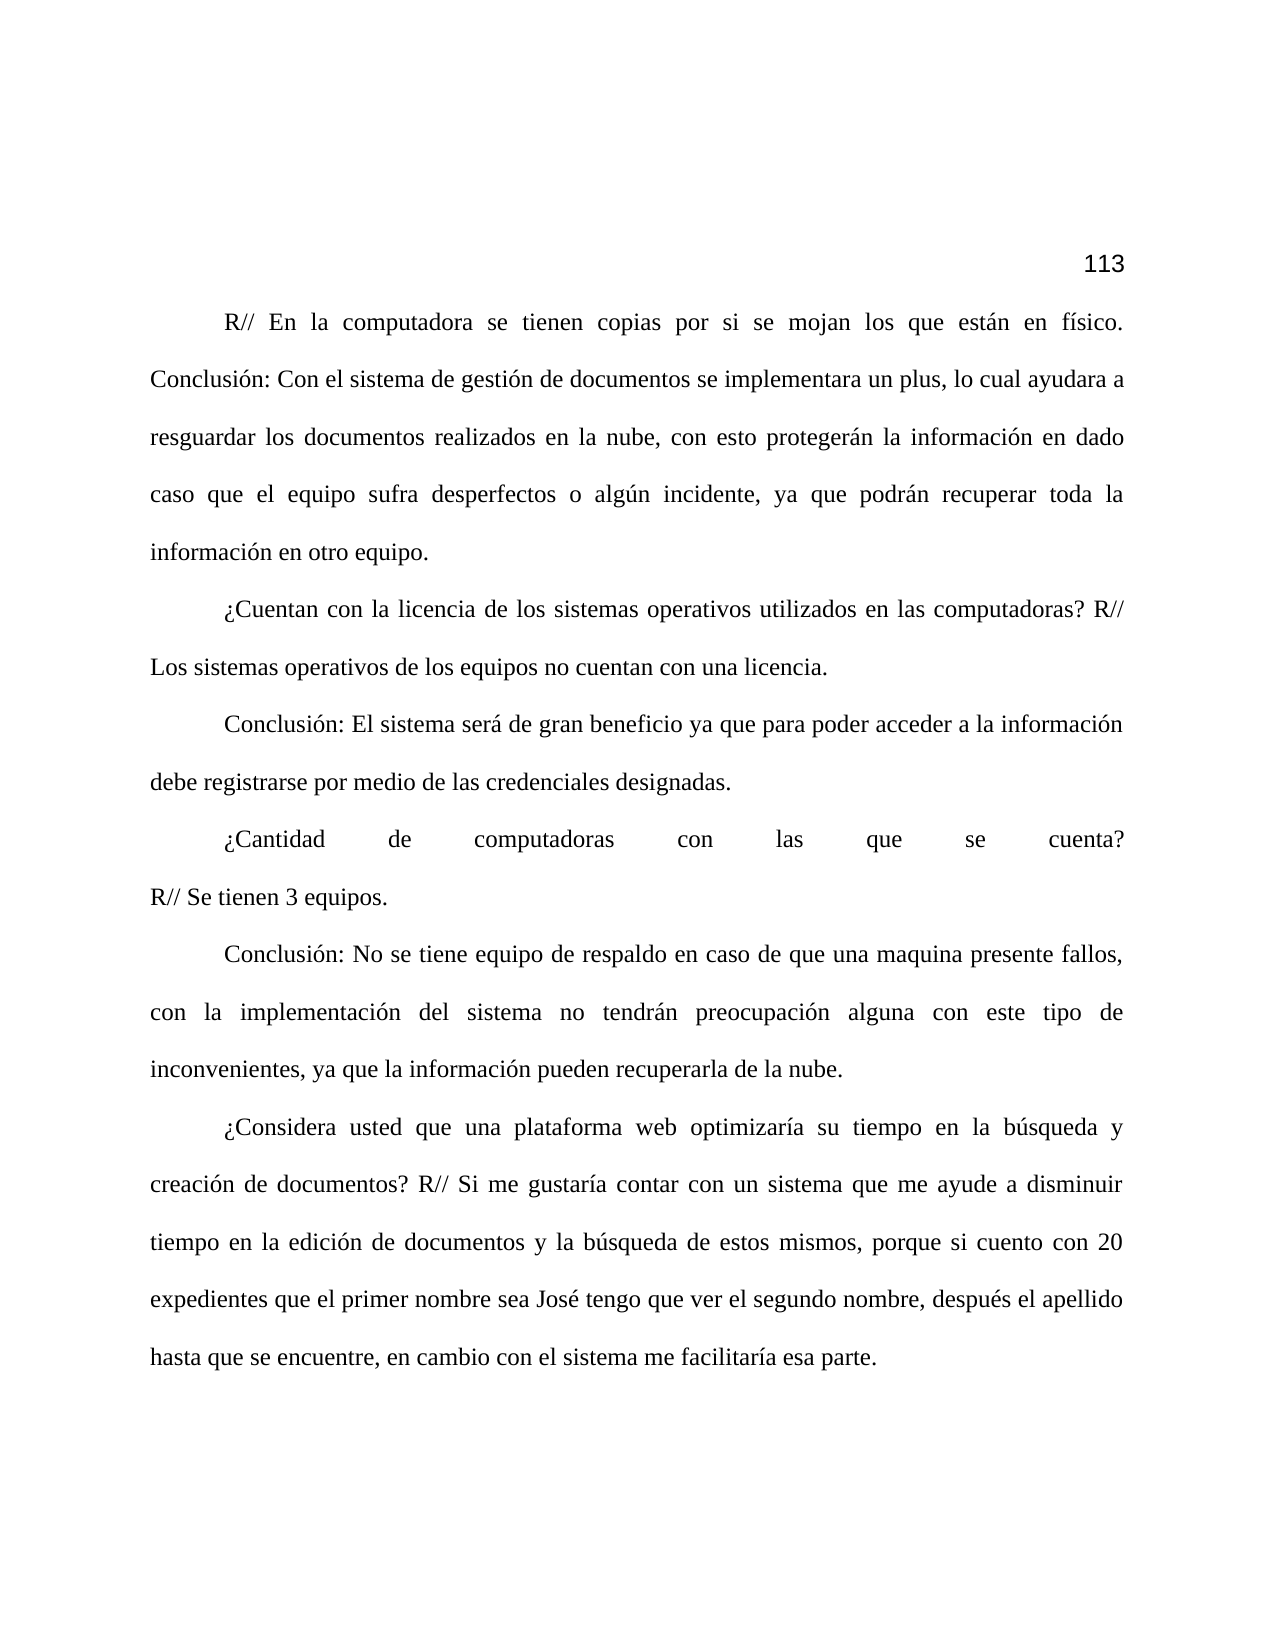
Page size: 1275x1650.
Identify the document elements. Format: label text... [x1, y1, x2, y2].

text ¿Considera usted que una plataforma web optimizaría su tiempo en la búsqueda y creación de documentos? R// Si me gustaría contar con un sistema que me ayude a disminuir tiempo en la edición de documentos y la búsqueda de estos mismos, porque si cuento con 20 expedientes que el primer nombre sea José tengo que ver el segundo nombre, después el apellido hasta que se encuentre, en cambio con el sistema me facilitaría esa parte. [150, 1112, 1125, 1371]
text R// En la computadora se tienen copias por si se mojan los que están en físico. Conclusión: Con el sistema de gestión de documentos se implementara un plus, lo cual ayudara a resguardar los documentos realizados en la nube, con esto protegerán la información en dado caso que el equipo sufra desperfectos o algún incidente, ya que podrán recuperar toda la información en otro equipo. [150, 307, 1125, 566]
text ¿Cantidad de computadoras con las que se cuenta? R// Se tienen 3 equipos. [150, 824, 1125, 911]
text Conclusión: No se tiene equipo de respaldo en caso de que una maquina presente fallos, con la implementación del sistema no tendrán preocupación alguna con este tipo de inconvenientes, ya que la información pueden recuperarla de la nube. [150, 939, 1125, 1083]
text Conclusión: El sistema será de gran beneficio ya que para poder acceder a la información debe registrarse por medio de las credenciales designadas. [150, 709, 1125, 796]
text ¿Cuentan con la licencia de los sistemas operativos utilizados en las computadoras? R// Los sistemas operativos de los equipos no cuentan con una licencia. [150, 594, 1125, 681]
